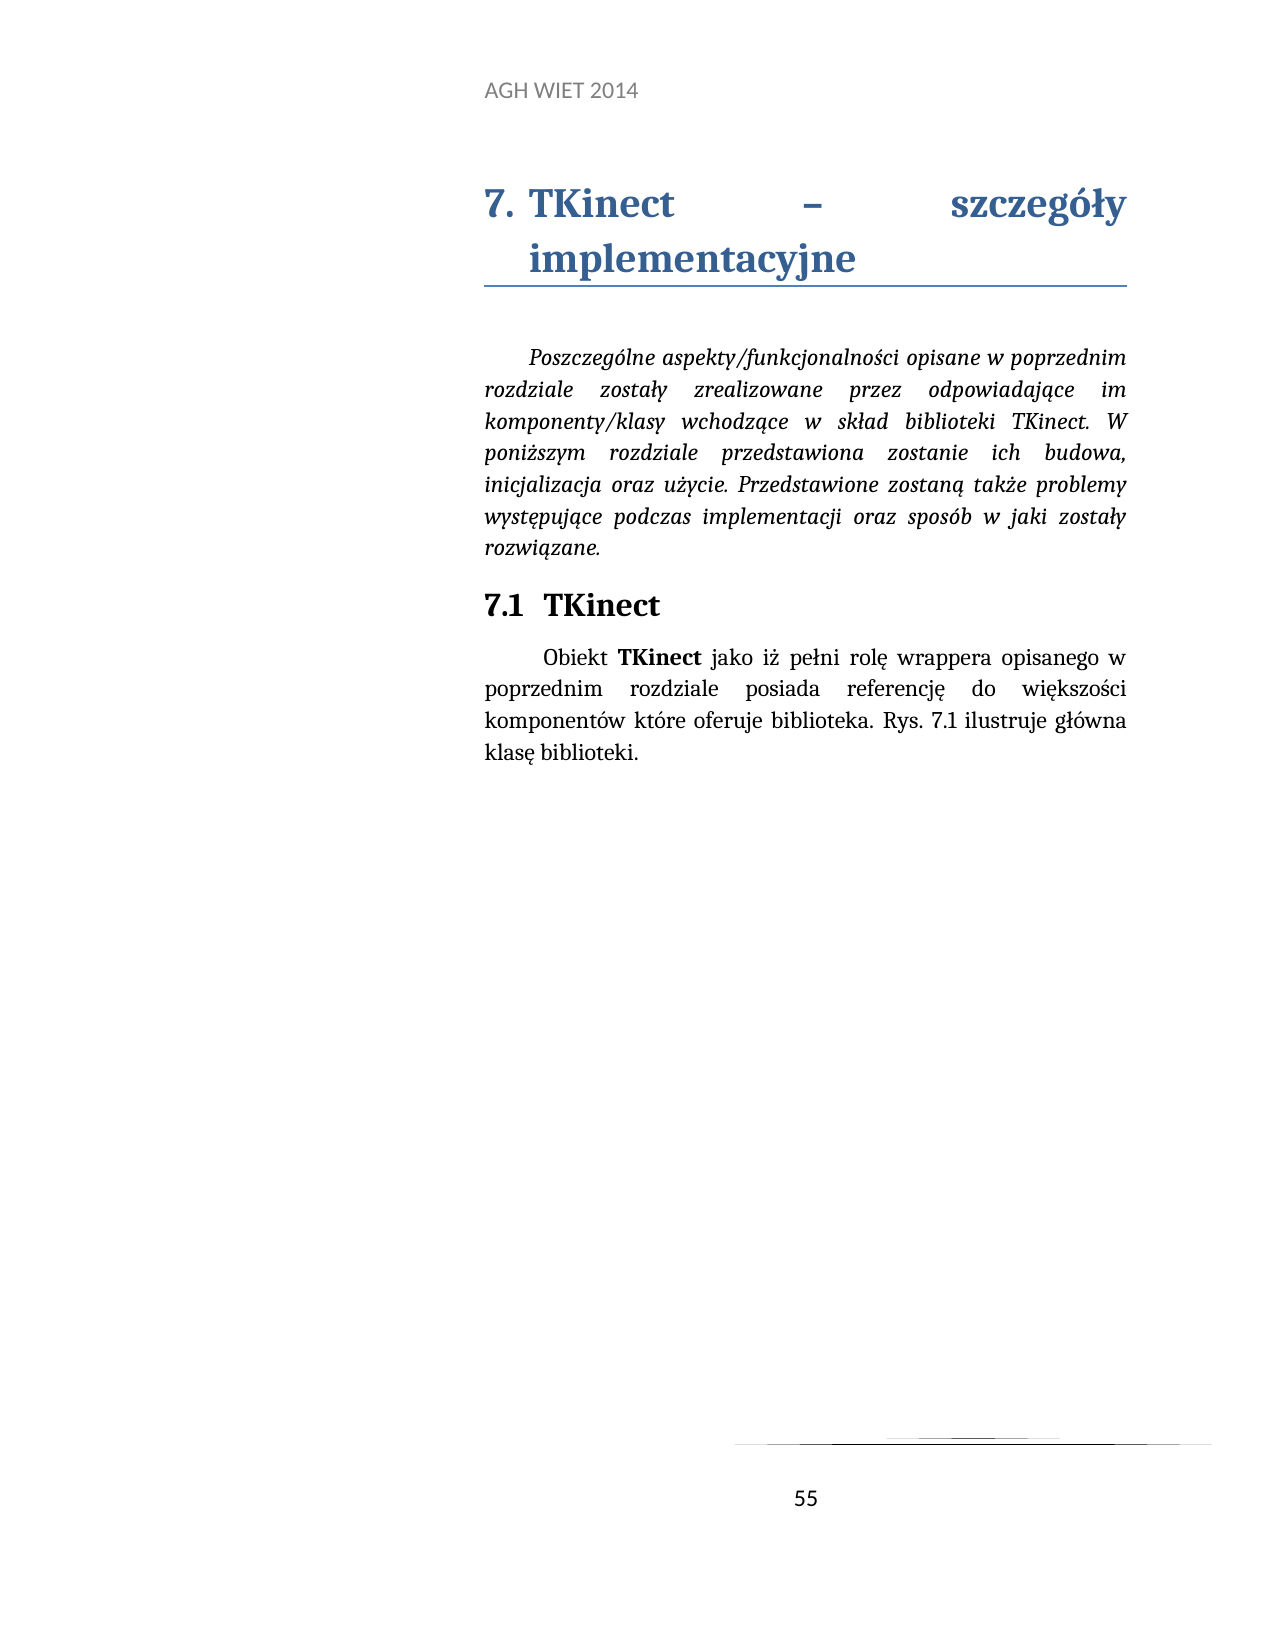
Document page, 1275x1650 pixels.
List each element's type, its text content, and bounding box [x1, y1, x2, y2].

text Obiekt TKinect jako iż pełni rolę wrappera opisanego w poprzednim rozdziale posiada referencję do większości komponentów które oferuje biblioteka. Rys. 7.1 ilustruje główna klasę biblioteki. [484, 643, 1127, 766]
text TKinect – szczegóły implementacyjne [484, 180, 1127, 285]
text TKinect [484, 587, 1127, 625]
text Poszczególne aspekty/funkcjonalności opisane w poprzednim rozdziale zostały zrealizowane przez odpowiadające im komponenty/klasy wchodzące w skład biblioteki TKinect. W poniższym rozdziale przedstawiona zostanie ich budowa, inicjalizacja oraz użycie. Przedstawione zostaną także problemy występujące podczas implementacji oraz sposób w jaki zostały rozwiązane. [484, 344, 1127, 562]
